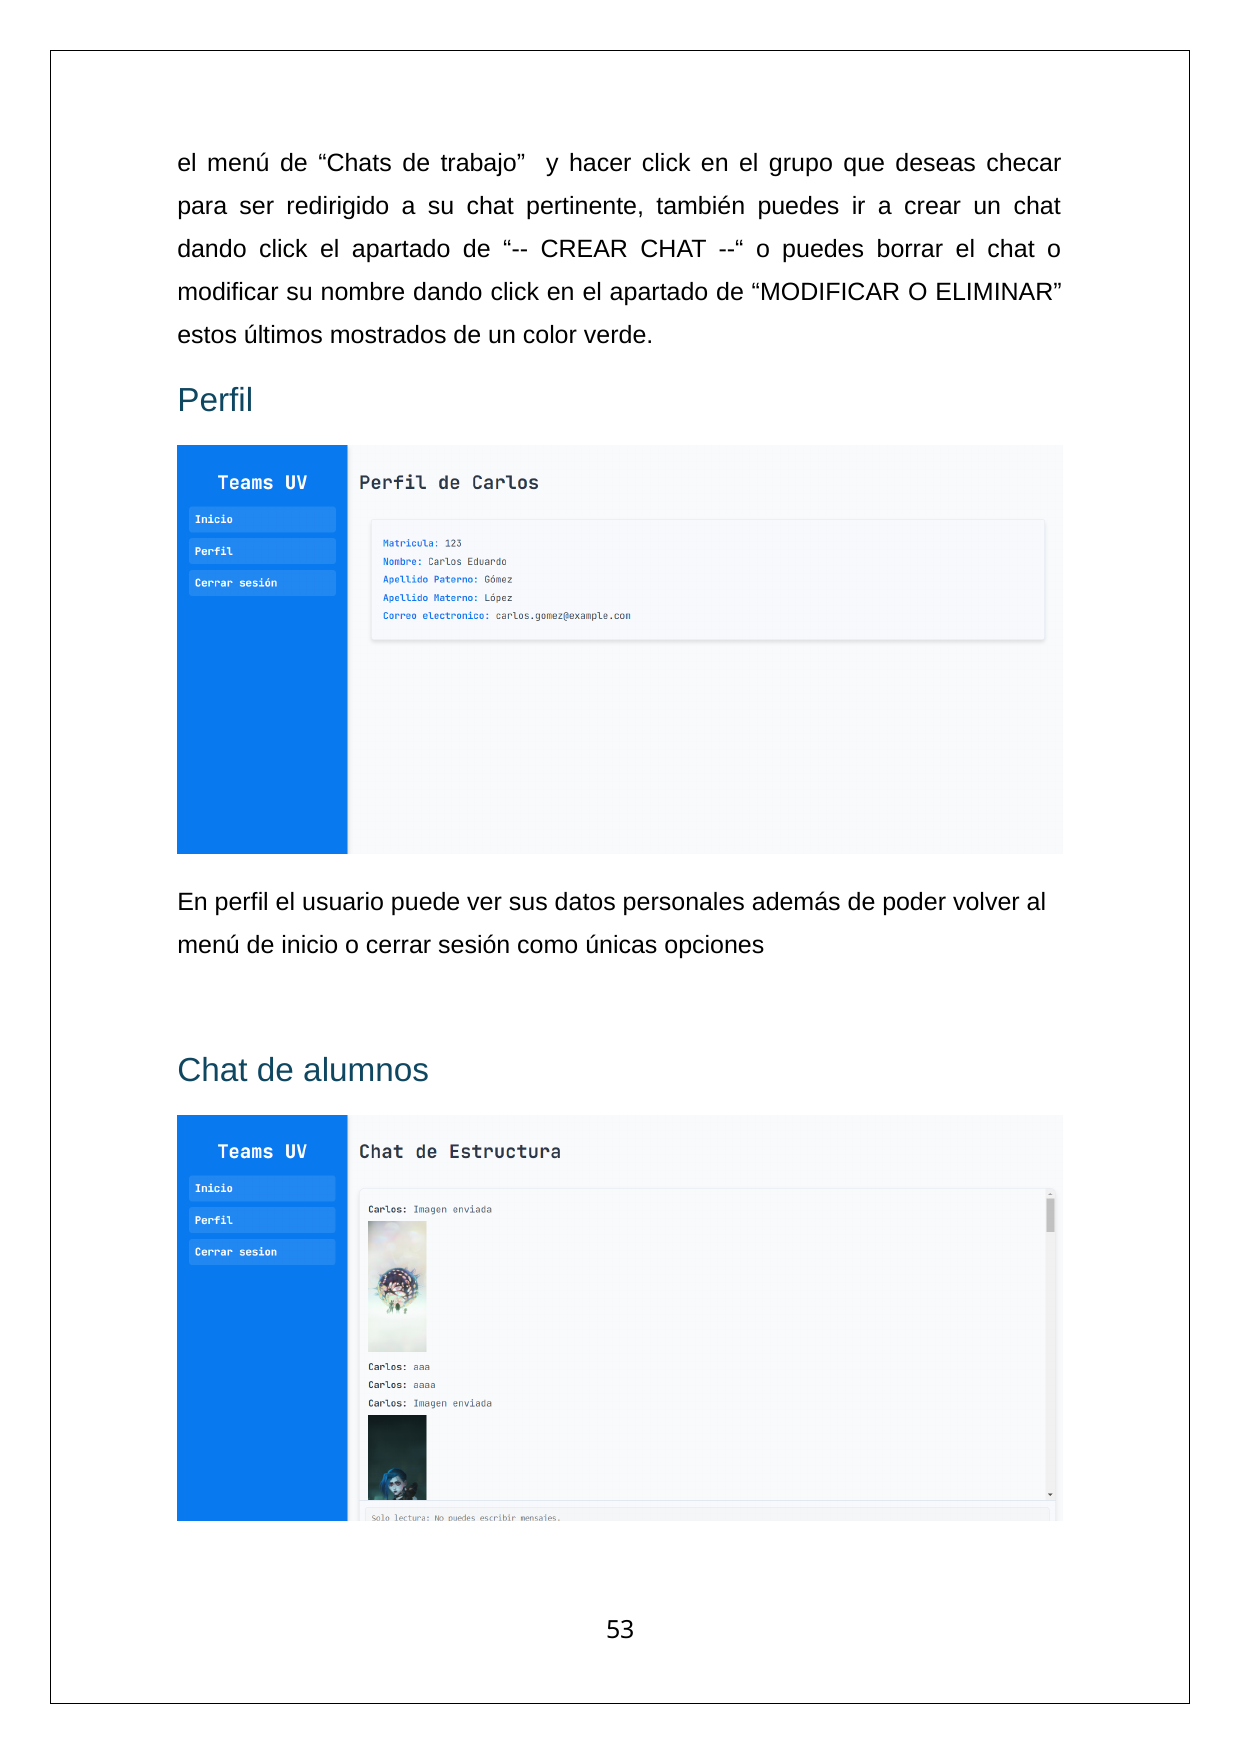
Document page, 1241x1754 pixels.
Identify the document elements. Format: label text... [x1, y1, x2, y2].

picture [177, 1115, 1063, 1521]
picture [177, 445, 1063, 854]
subtitle Chat de alumnos [177, 1050, 1063, 1088]
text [177, 147, 1063, 349]
subtitle Perfil [177, 380, 1063, 418]
text En perfil el usuario puede ver sus datos personales además de poder volver al menú de inicio o cerrar sesión como únicas opciones [177, 887, 1063, 959]
